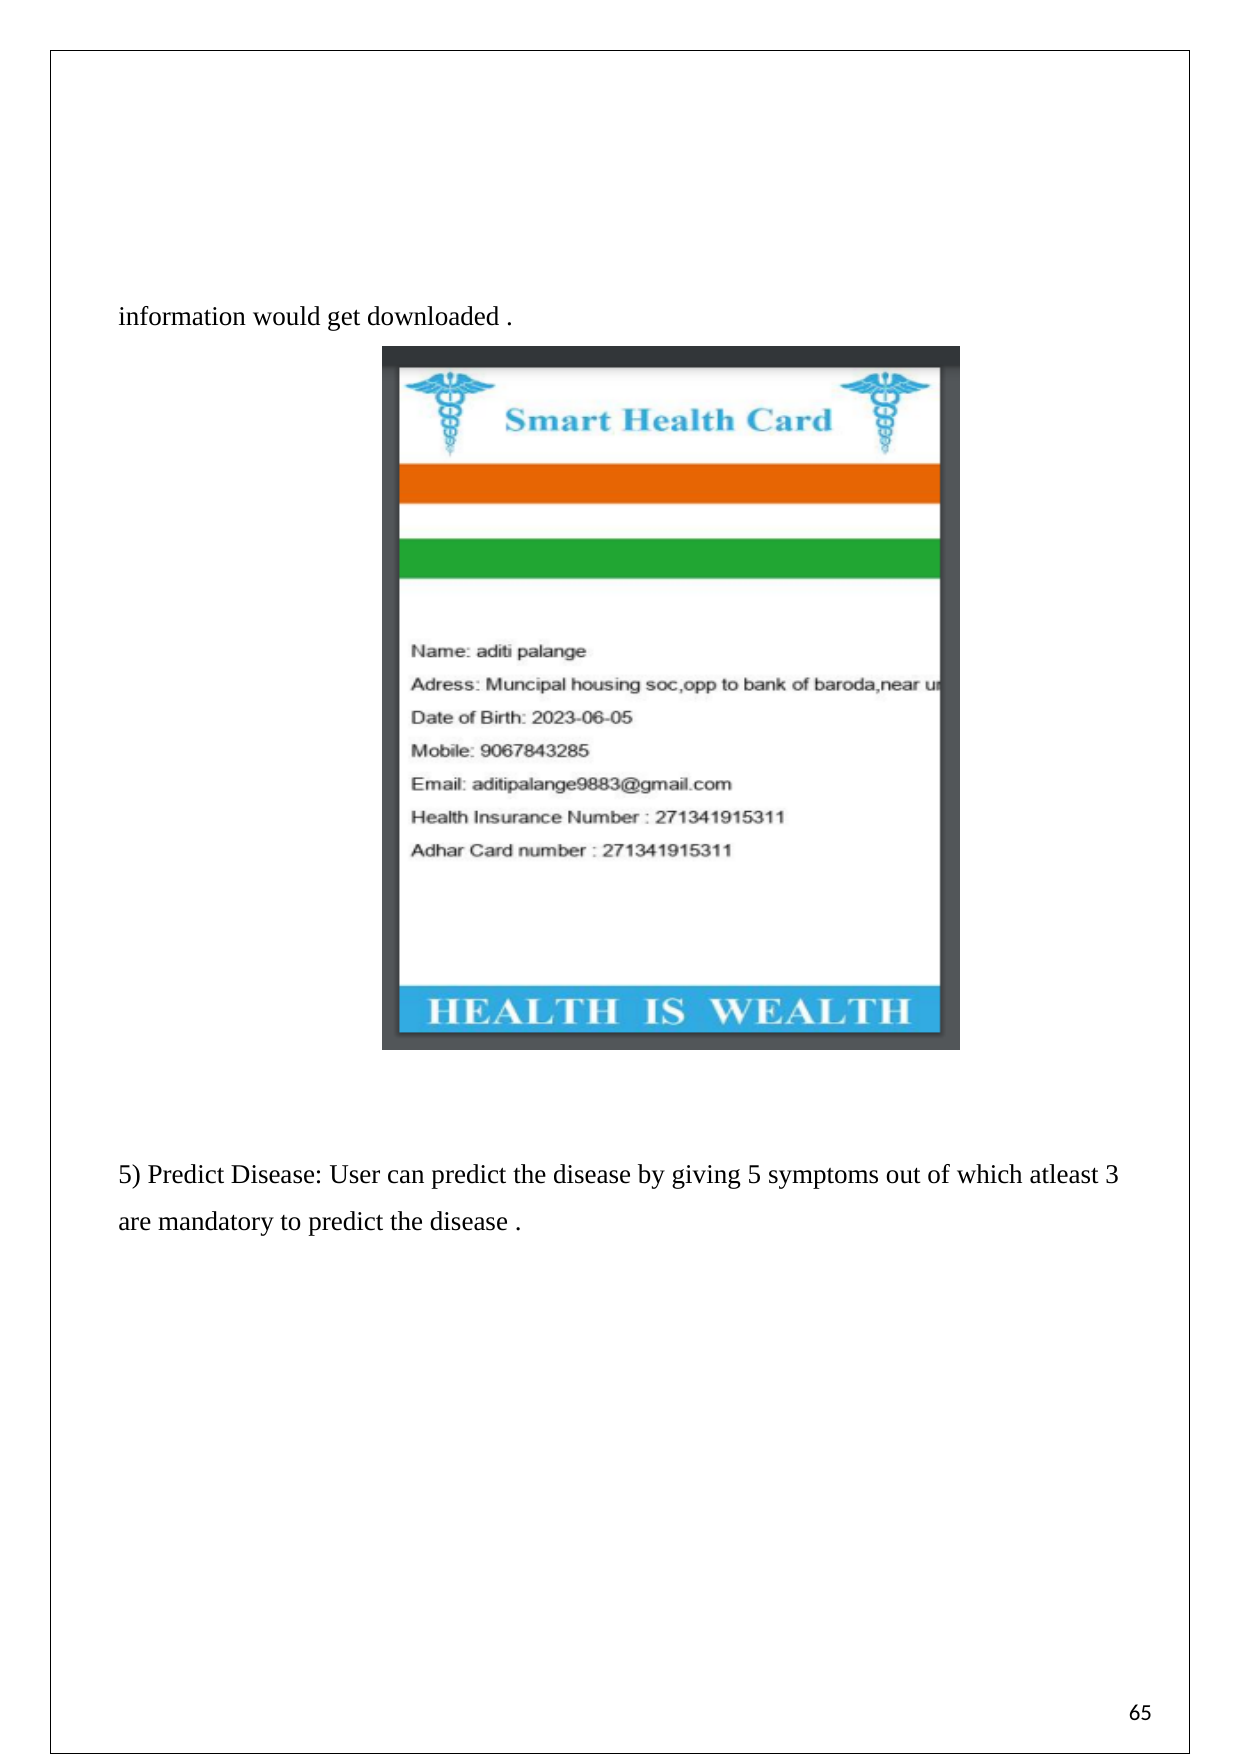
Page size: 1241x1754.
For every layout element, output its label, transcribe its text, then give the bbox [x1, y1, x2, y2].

picture [382, 346, 960, 1050]
text 5) Predict Disease: User can predict the disease by giving 5 symptoms out of which atleast 3 are mandatory to predict the disease . [118, 1158, 1152, 1236]
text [118, 300, 1152, 331]
